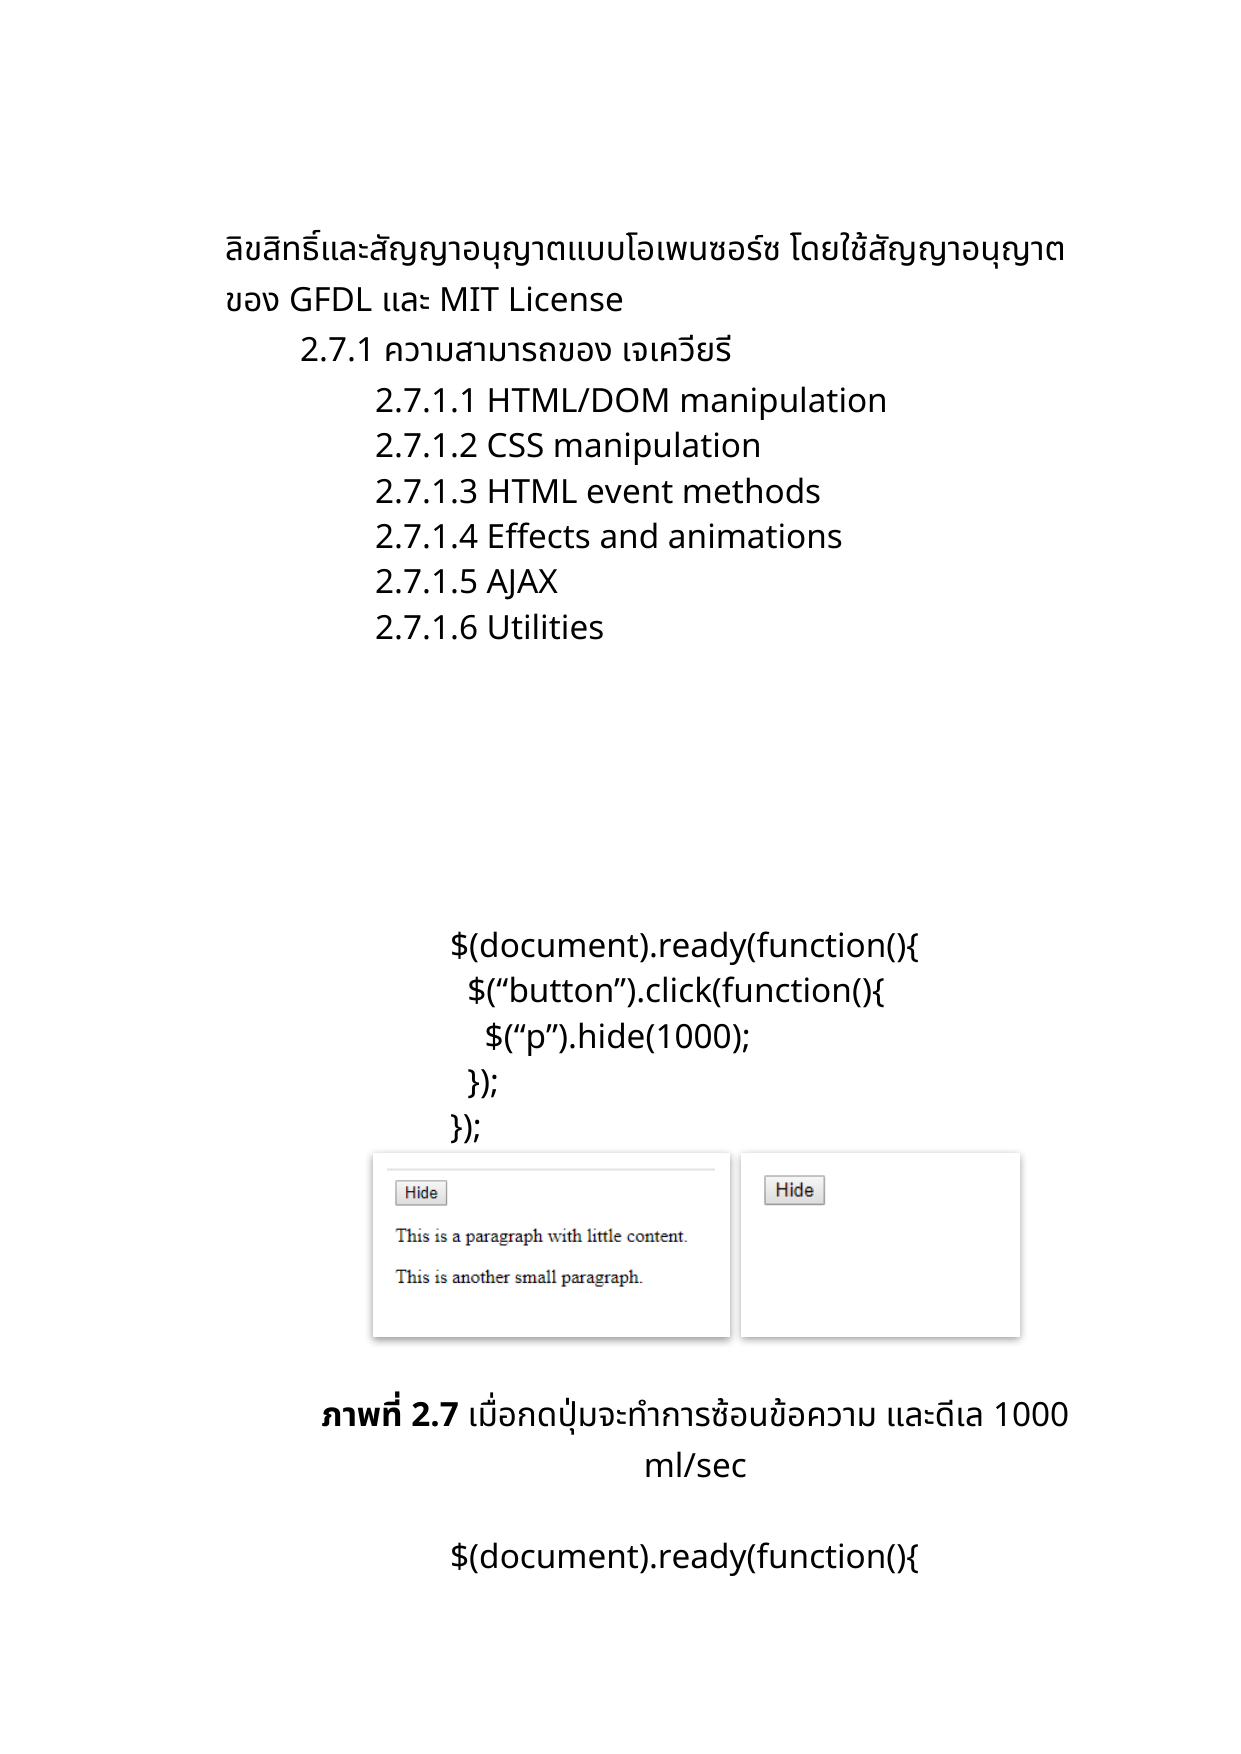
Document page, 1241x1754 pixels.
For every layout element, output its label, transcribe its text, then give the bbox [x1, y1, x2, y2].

text 2.7.1.2 CSS manipulation [225, 422, 1090, 467]
text 2.7.1.3 HTML event methods [225, 467, 1090, 513]
text $(document).ready(function(){ [450, 1533, 1090, 1578]
text 2.7.1.6 Utilities [225, 604, 1090, 694]
text $(“p”).hide(1000); [450, 1012, 1090, 1058]
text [225, 225, 1090, 326]
text 2.7.1.5 AJAX [225, 558, 1090, 604]
text 2.7.1.1 HTML/DOM manipulation [225, 377, 1090, 422]
text 2.7.1 ความสามารถของ เจเควียรี [225, 326, 1090, 377]
text }); [450, 1103, 1090, 1149]
text $(document).ready(function(){ [450, 922, 1090, 967]
text 2.7.1.4 Effects and animations [225, 513, 1090, 558]
text $(“button”).click(function(){ [450, 967, 1090, 1012]
picture [387, 1168, 715, 1323]
picture [756, 1168, 1005, 1322]
text ภาพที่ 2.7 เมื่อกดปุ่มจะทำการซ้อนข้อความ และดีเล 1000 ml/sec [300, 1391, 1090, 1487]
text }); [450, 1058, 1090, 1103]
